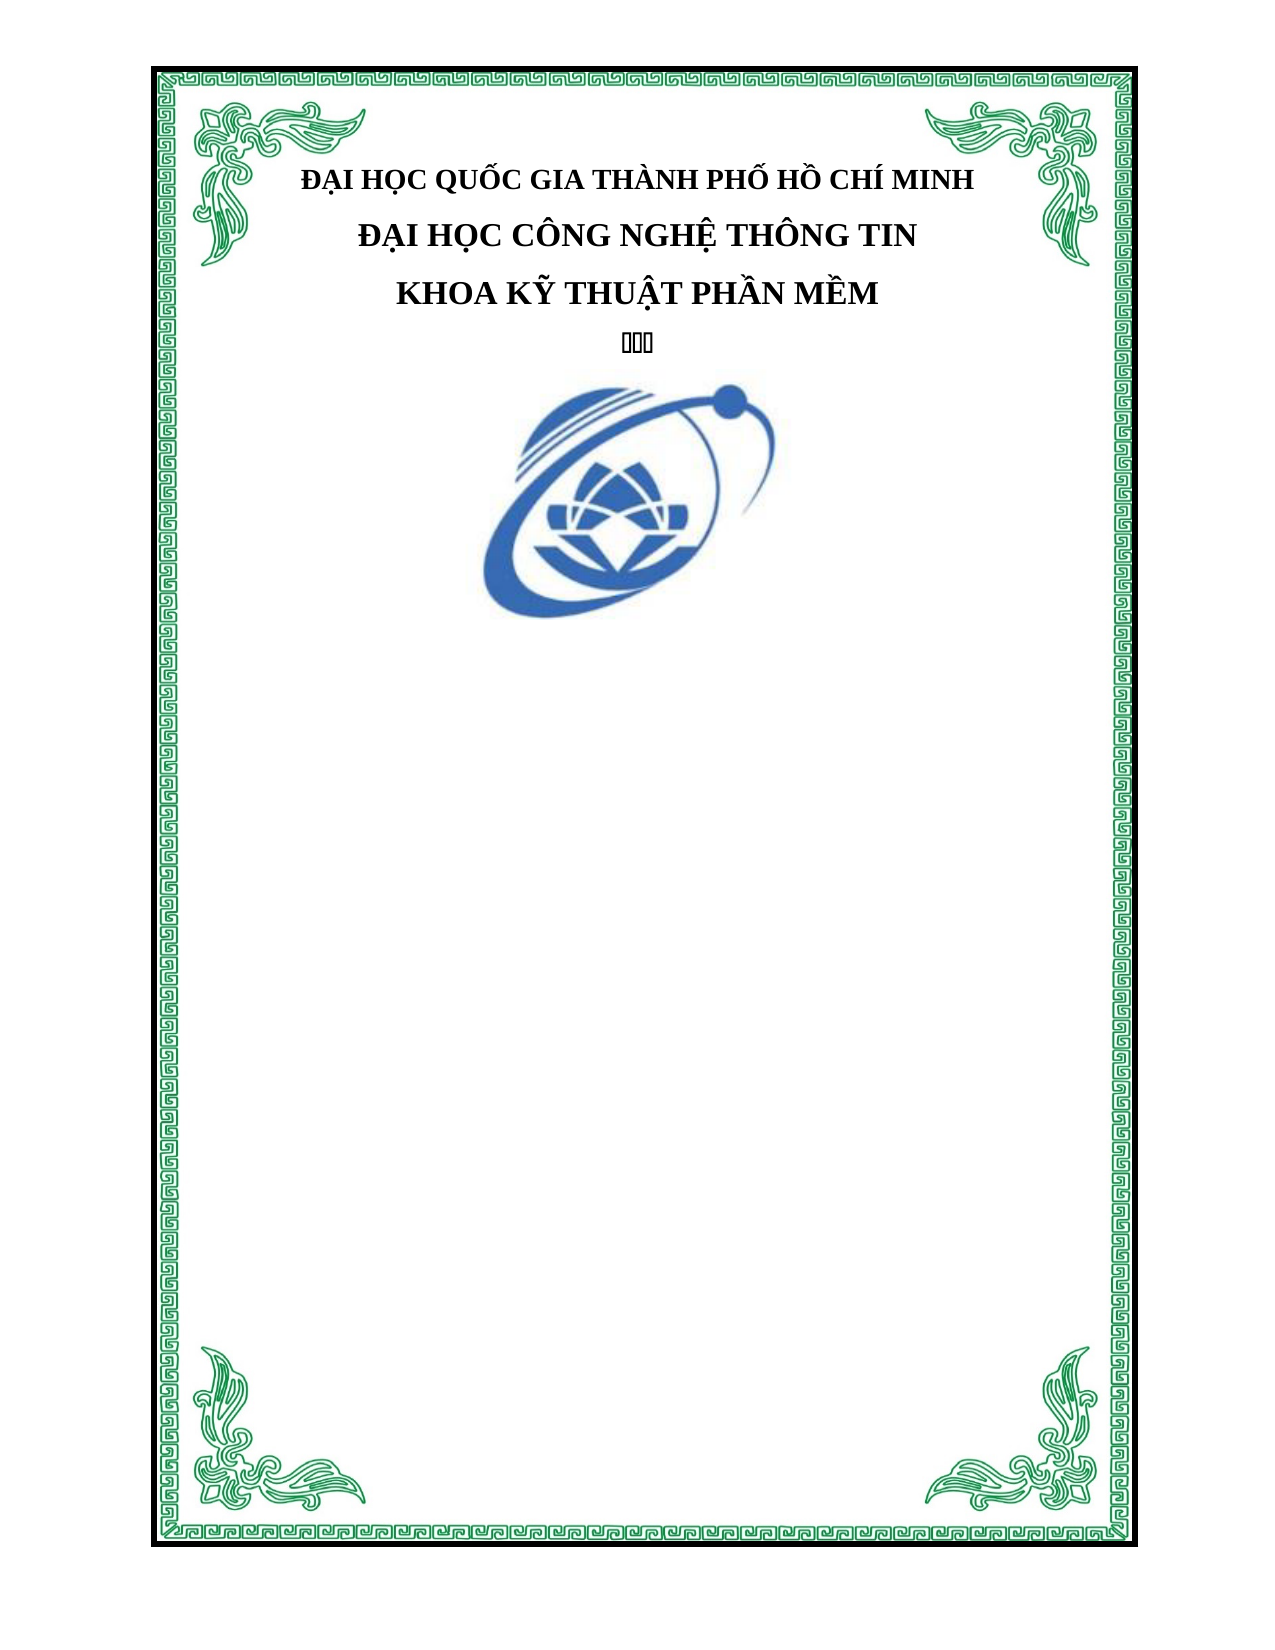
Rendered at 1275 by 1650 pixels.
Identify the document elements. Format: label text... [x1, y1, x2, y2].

text ĐẠI HỌC CÔNG NGHỆ THÔNG TIN [150, 215, 1125, 253]
text KHOA KỸ THUẬT PHẦN MỀM [150, 274, 1125, 312]
text ĐẠI HỌC QUỐC GIA THÀNH PHỐ HỒ CHÍ MINH [150, 162, 1125, 196]
picture [157, 72, 1132, 1541]
